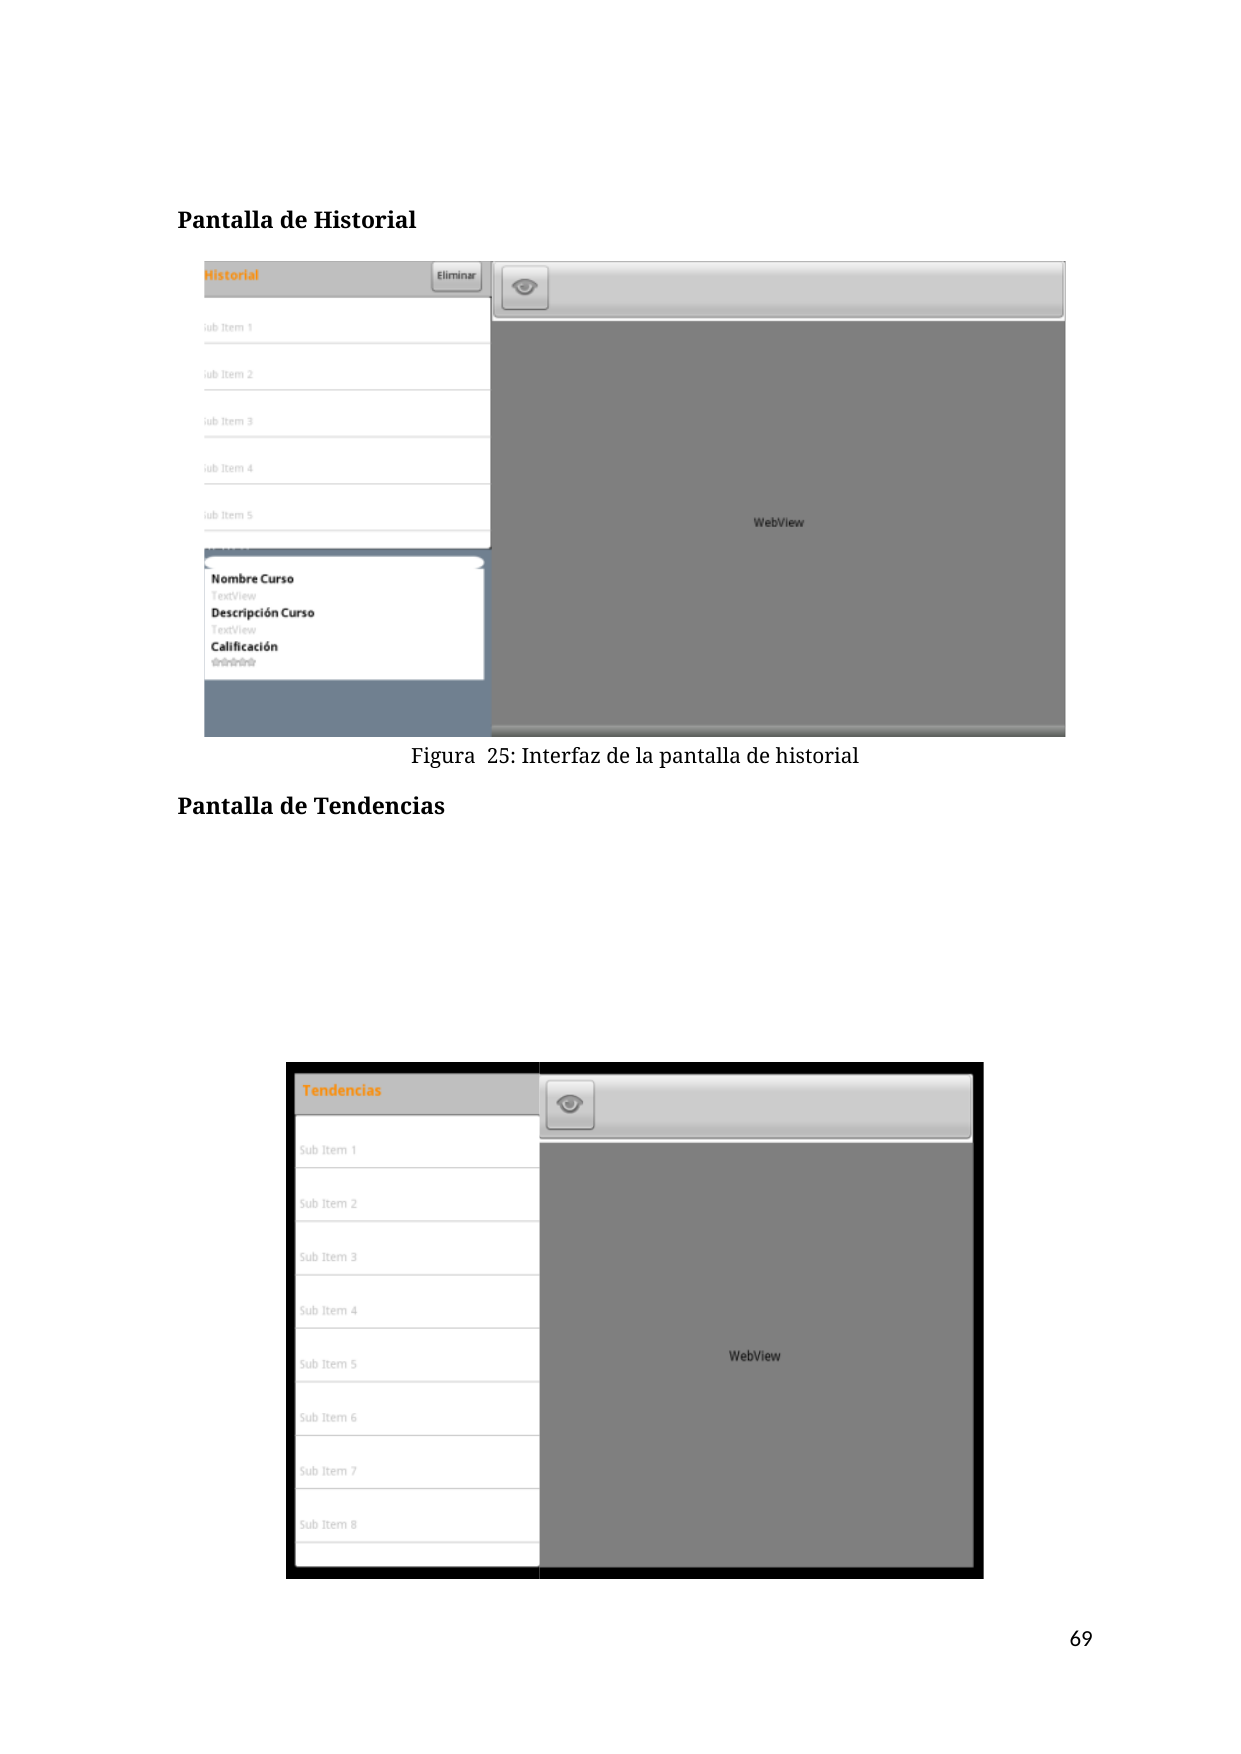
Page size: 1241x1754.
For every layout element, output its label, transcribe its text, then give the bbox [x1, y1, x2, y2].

text Figura 25: Interfaz de la pantalla de historial [177, 741, 1092, 769]
text Pantalla de Historial [177, 204, 1092, 236]
picture [286, 1062, 984, 1579]
picture [204, 261, 1066, 737]
text Pantalla de Tendencias [177, 790, 1092, 821]
